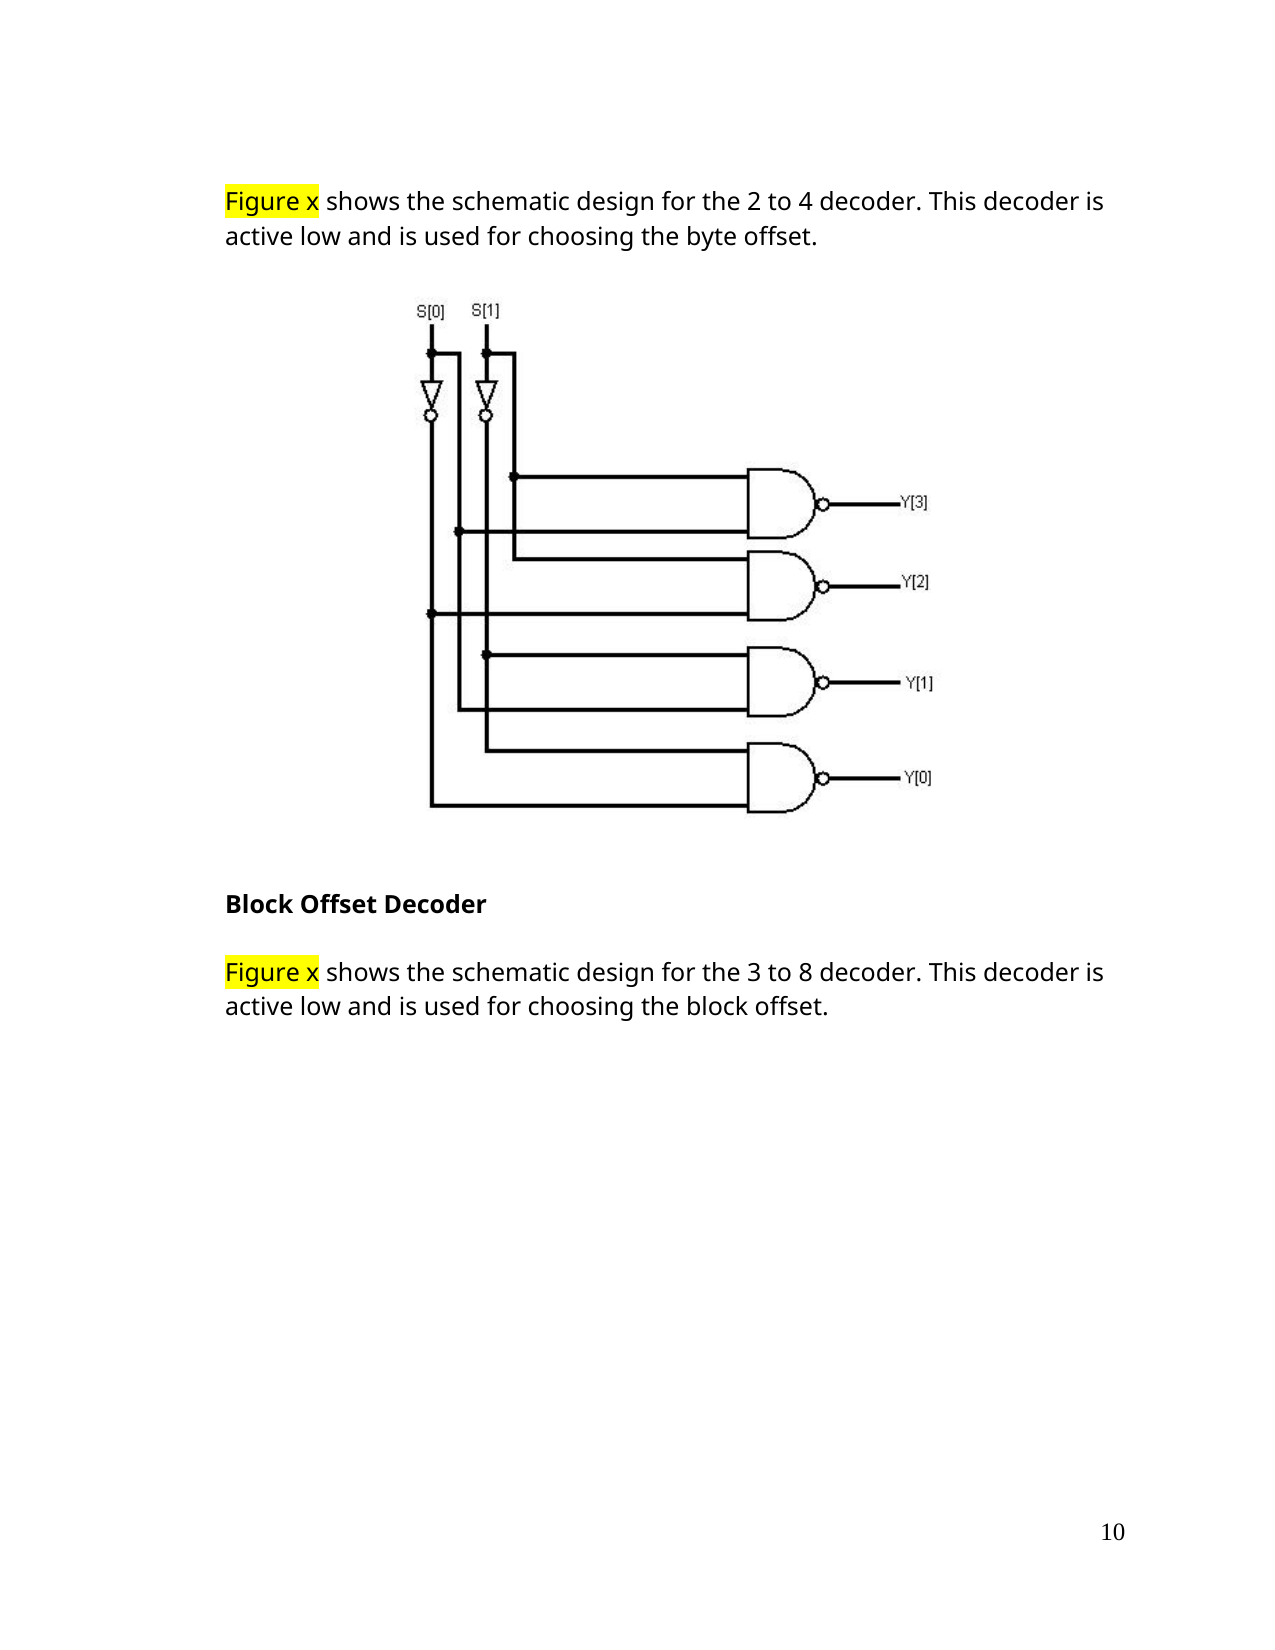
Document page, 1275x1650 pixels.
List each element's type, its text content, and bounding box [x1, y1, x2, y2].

picture [404, 286, 946, 819]
text Block Offset Decoder [225, 887, 1125, 921]
text Figure x shows the schematic design for the 3 to 8 decoder. This decoder is active low and is used for choosing the block offset. [225, 955, 1125, 1023]
text Figure x shows the schematic design for the 2 to 4 decoder. This decoder is active low and is used for choosing the byte offset. [225, 184, 1125, 252]
